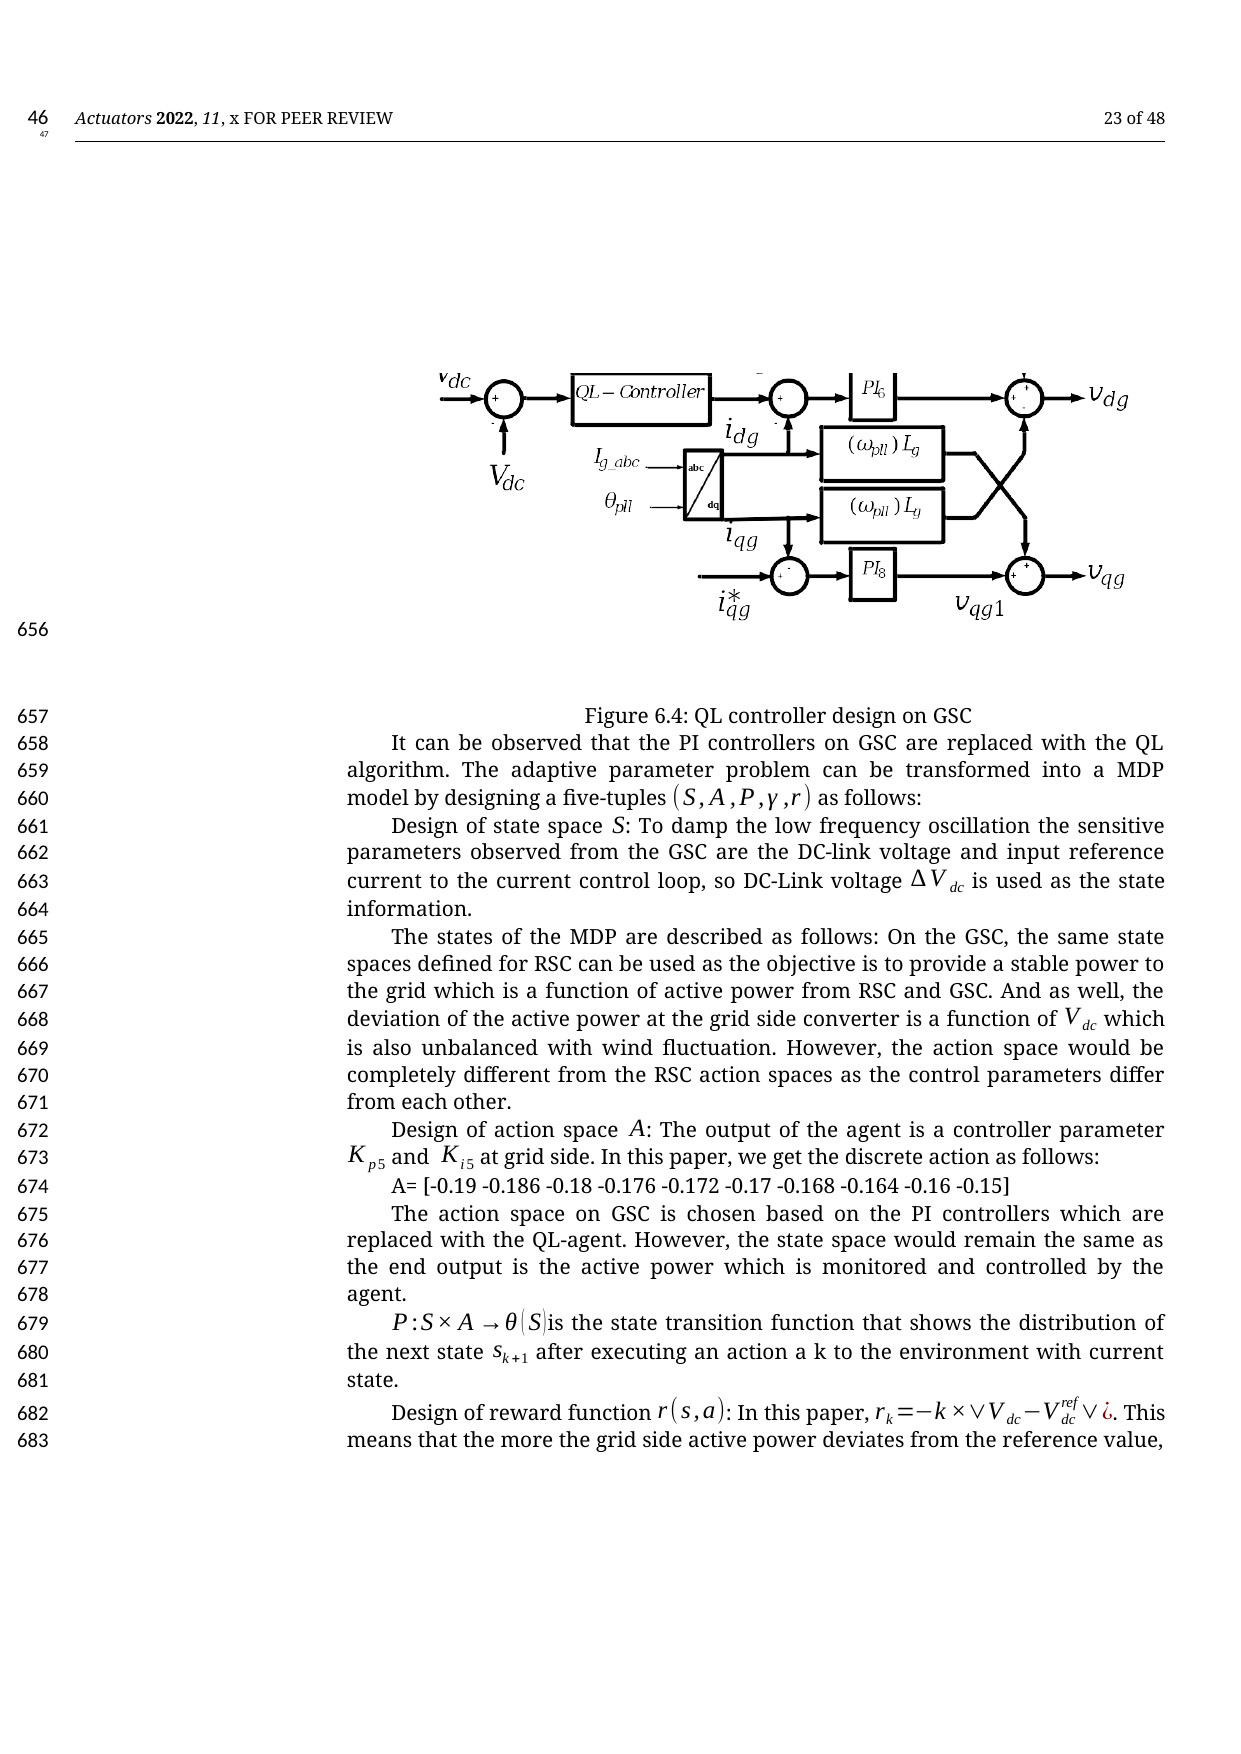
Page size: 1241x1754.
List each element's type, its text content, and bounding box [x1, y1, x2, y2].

text The action space on GSC is chosen based on the PI controllers which are replaced with the QL-agent. However, the state space would remain the same as the end output is the active power which is monitored and controlled by the agent. [347, 1199, 1165, 1308]
text Design of action space : The output of the agent is a controller parameter and at grid side. In this paper, we get the discrete action as follows: [347, 1115, 1165, 1172]
text Figure 6.4: QL controller design on GSC [347, 702, 1165, 729]
text is the state transition function that shows the distribution of the next state after executing an action a k to the environment with current state. [347, 1308, 1165, 1394]
text A= [-0.19 -0.186 -0.18 -0.176 -0.172 -0.17 -0.168 -0.164 -0.16 -0.15] [347, 1172, 1165, 1199]
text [347, 1394, 1165, 1454]
text Design of state space : To damp the low frequency oscillation the sensitive parameters observed from the GSC are the DC-link voltage and input reference current to the current control loop, so DC-Link voltage is used as the state information. [347, 812, 1165, 923]
text The states of the MDP are described as follows: On the GSC, the same state spaces defined for RSC can be used as the objective is to provide a stable power to the grid which is a function of active power from RSC and GSC. And as well, the deviation of the active power at the grid side converter is a function of which is also unbalanced with wind fluctuation. However, the action space would be completely different from the RSC action spaces as the control parameters differ from each other. [347, 923, 1165, 1115]
text It can be observed that the PI controllers on GSC are replaced with the QL algorithm. The adaptive parameter problem can be transformed into a MDP model by designing a five-tuples as follows: [347, 729, 1165, 812]
